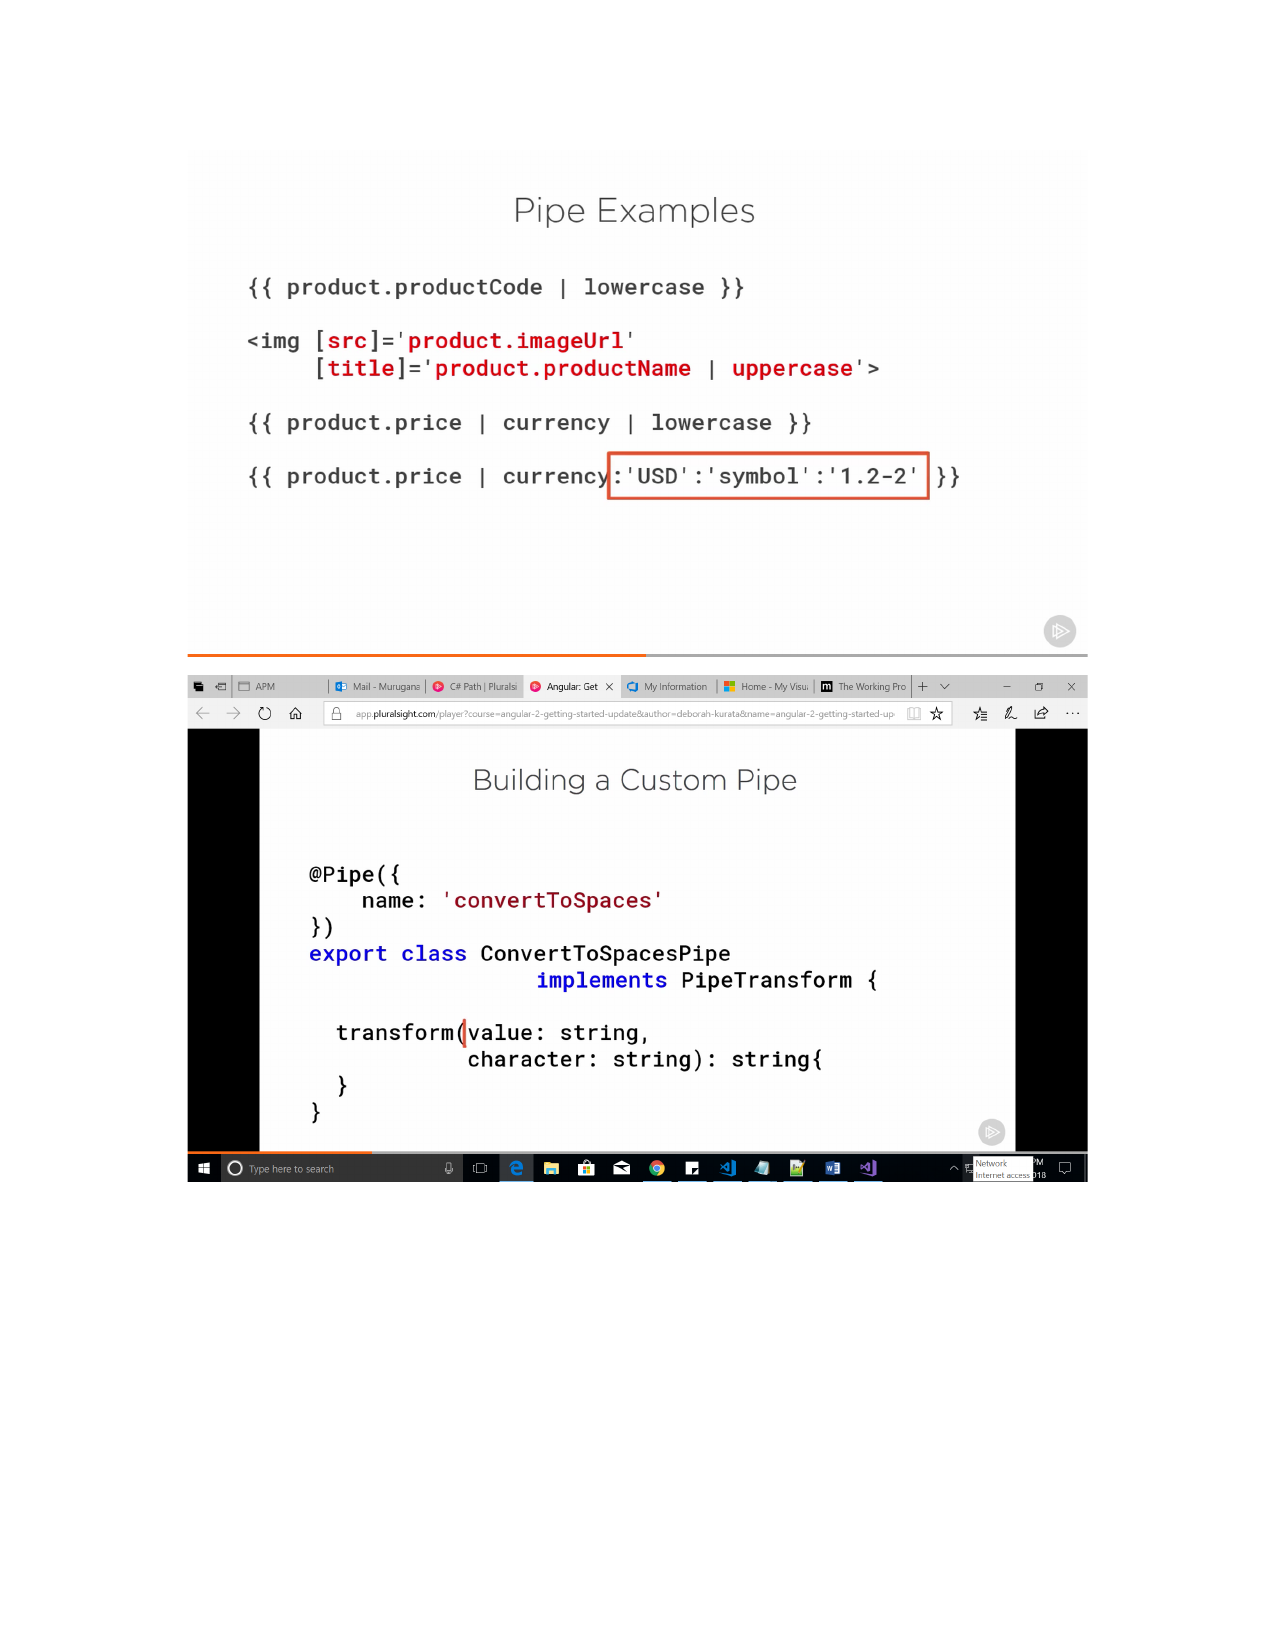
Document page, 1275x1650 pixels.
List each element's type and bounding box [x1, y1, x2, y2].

picture [187, 150, 1088, 657]
picture [187, 675, 1088, 1182]
